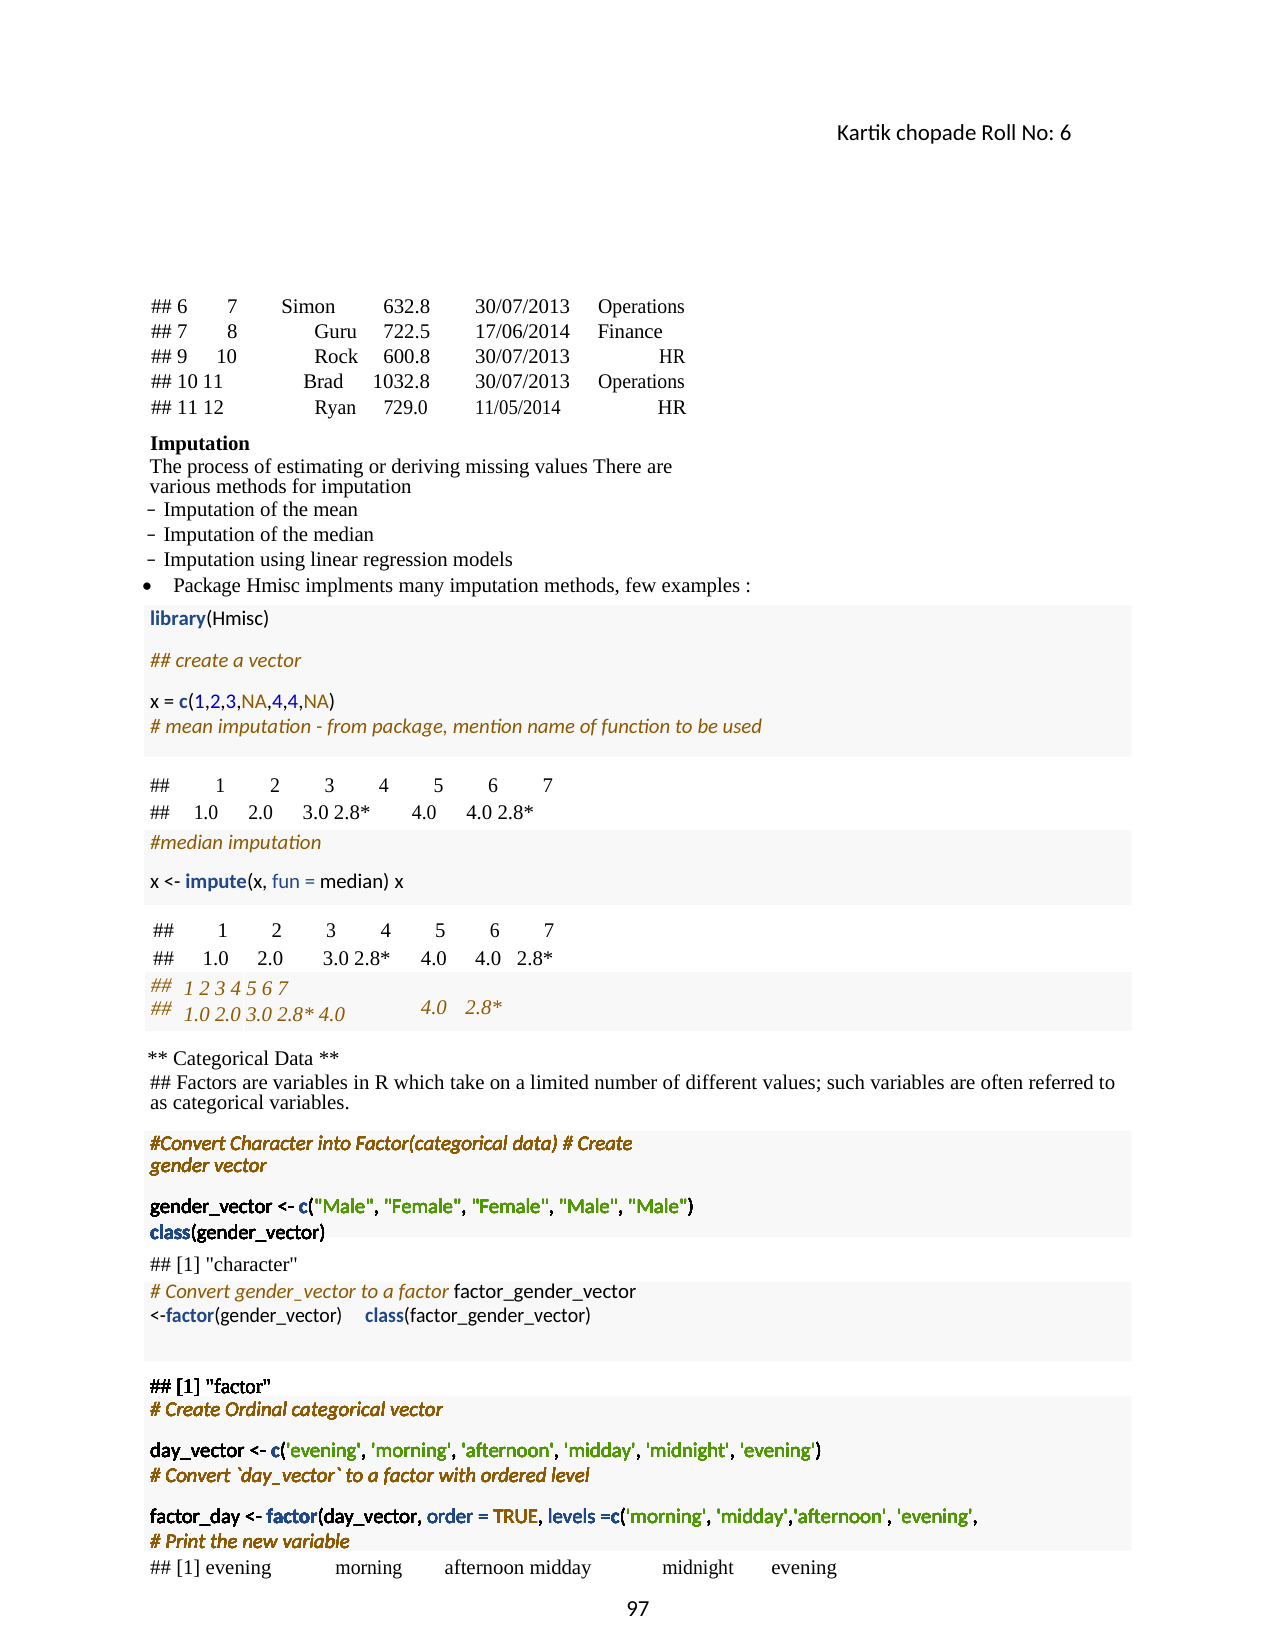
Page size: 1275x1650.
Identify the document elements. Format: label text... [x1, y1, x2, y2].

text ## [1] evening morning afternoon midday midnight evening [150, 1555, 1144, 1579]
table_cell 30/07/2013 [453, 345, 581, 370]
text ## 1.0 2.0 3.0 2.8* 4.0 4.0 2.8* [150, 799, 1144, 824]
table_header ## 6 [145, 287, 200, 320]
table_cell * 4.0 [305, 972, 406, 1031]
table_cell Brad [259, 370, 365, 394]
table_cell 11 [200, 370, 259, 394]
table_cell 1.0 [178, 945, 243, 972]
table_cell ## [145, 945, 178, 972]
table_cell 2.0 [244, 945, 305, 972]
text Imputation [150, 431, 1144, 455]
table_cell 8 [200, 320, 259, 345]
table_cell 5 6 7 3.0 2.8 [244, 972, 305, 1031]
table_cell 1032.8 [365, 370, 453, 394]
list Imputation of the median [146, 522, 1144, 546]
text ## Factors are variables in R which take on a limited number of different values; such variables are often referred to as categorical variables. [150, 1074, 1122, 1114]
list Imputation of the mean [146, 498, 1144, 522]
text The process of estimating or deriving missing values There are various methods for imputation [149, 458, 726, 498]
table_header 6 7 [455, 898, 1132, 945]
table_header 632.8 [365, 287, 453, 320]
table_cell ## ## [145, 972, 178, 1031]
text ## 11 12 Ryan 729.0 11/05/2014 HR [151, 395, 1144, 419]
list Imputation using linear regression models [146, 546, 1144, 572]
table_header 1 [178, 898, 243, 945]
table_cell Finance [581, 320, 690, 345]
table_cell Operations [581, 370, 690, 394]
table_cell Rock [259, 345, 365, 370]
table_header 2 [244, 898, 305, 945]
table_cell ## 7 [145, 320, 200, 345]
table_cell ## 10 [145, 370, 200, 394]
table_header Simon [259, 287, 365, 320]
table_cell ## 9 [145, 345, 200, 370]
table_cell 3.0 2.8* [305, 945, 406, 972]
table_header 7 [200, 287, 259, 320]
table_header ## [145, 898, 178, 945]
table_cell Guru [259, 320, 365, 345]
table_header 5 [406, 898, 455, 945]
table_cell 1 2 3 4 1.0 2.0 [178, 972, 243, 1031]
table_cell 4.0 [406, 945, 455, 972]
table_cell 4.0 2.8* [455, 945, 1132, 972]
table_cell 722.5 [365, 320, 453, 345]
table_cell 17/06/2014 [453, 320, 581, 345]
table_cell HR [581, 345, 690, 370]
list Package Hmisc implments many imputation methods, few examples : [142, 573, 1144, 598]
table_header Operations [581, 287, 690, 320]
text ## 1 2 3 4 5 6 7 [150, 773, 1144, 797]
table_cell 2.8* [455, 972, 1132, 1031]
text ** Categorical Data ** [147, 1047, 1144, 1071]
table_cell 10 [200, 345, 259, 370]
table_cell 30/07/2013 [453, 370, 581, 394]
table_cell 600.8 [365, 345, 453, 370]
table_cell 4.0 [406, 972, 455, 1031]
table_header 30/07/2013 [453, 287, 581, 320]
text ## [1] "character" [150, 1252, 1144, 1276]
table_header 3 4 [305, 898, 406, 945]
